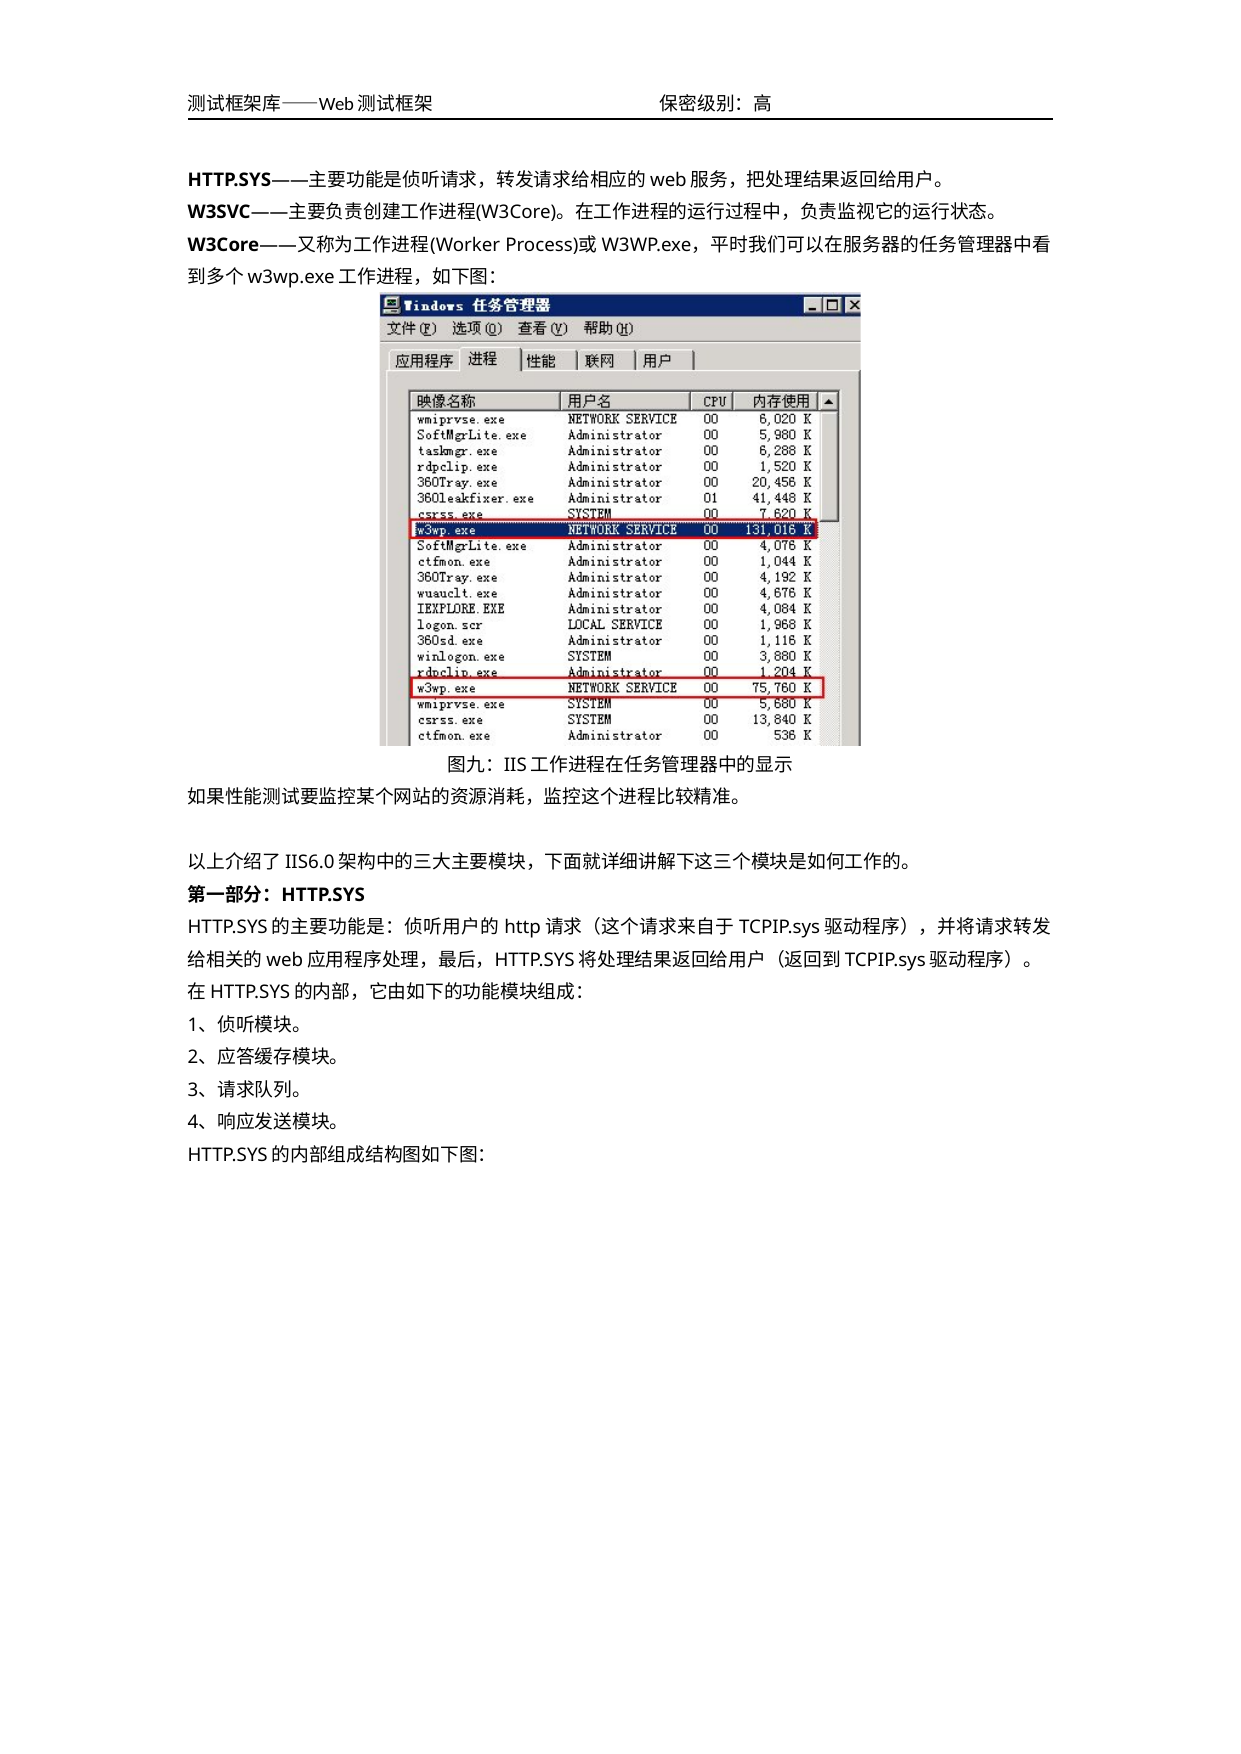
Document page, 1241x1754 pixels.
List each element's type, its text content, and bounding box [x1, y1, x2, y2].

text 图九：IIS工作进程在任务管理器中的显示 [187, 747, 1053, 779]
text 3、请求队列。 [187, 1072, 1053, 1104]
text 1、侦听模块。 [187, 1007, 1053, 1039]
text W3Core——又称为工作进程(Worker Process)或W3WP.exe，平时我们可以在服务器的任务管理器中看到多个w3wp.exe工作进程，如下图： [187, 227, 1053, 292]
text W3SVC——主要负责创建工作进程(W3Core)。在工作进程的运行过程中，负责监视它的运行状态。 [187, 194, 1053, 227]
text 第一部分：HTTP.SYS [187, 877, 1053, 909]
text HTTP.SYS的主要功能是：侦听用户的http请求（这个请求来自于TCPIP.sys驱动程序），并将请求转发给相关的web应用程序处理，最后，HTTP.SYS将处理结果返回给用户（返回到TCPIP.sys驱动程序）。 [187, 909, 1053, 974]
text 以上介绍了IIS6.0架构中的三大主要模块，下面就详细讲解下这三个模块是如何工作的。 [187, 844, 1053, 877]
text HTTP.SYS——主要功能是侦听请求，转发请求给相应的web服务，把处理结果返回给用户。 [187, 162, 1053, 194]
text 如果性能测试要监控某个网站的资源消耗，监控这个进程比较精准。 [187, 779, 1053, 812]
text 在HTTP.SYS的内部，它由如下的功能模块组成： [187, 974, 1053, 1007]
text 2、应答缓存模块。 [187, 1039, 1053, 1072]
picture [379, 292, 861, 746]
text HTTP.SYS的内部组成结构图如下图： [187, 1137, 1053, 1169]
text 4、响应发送模块。 [187, 1104, 1053, 1137]
